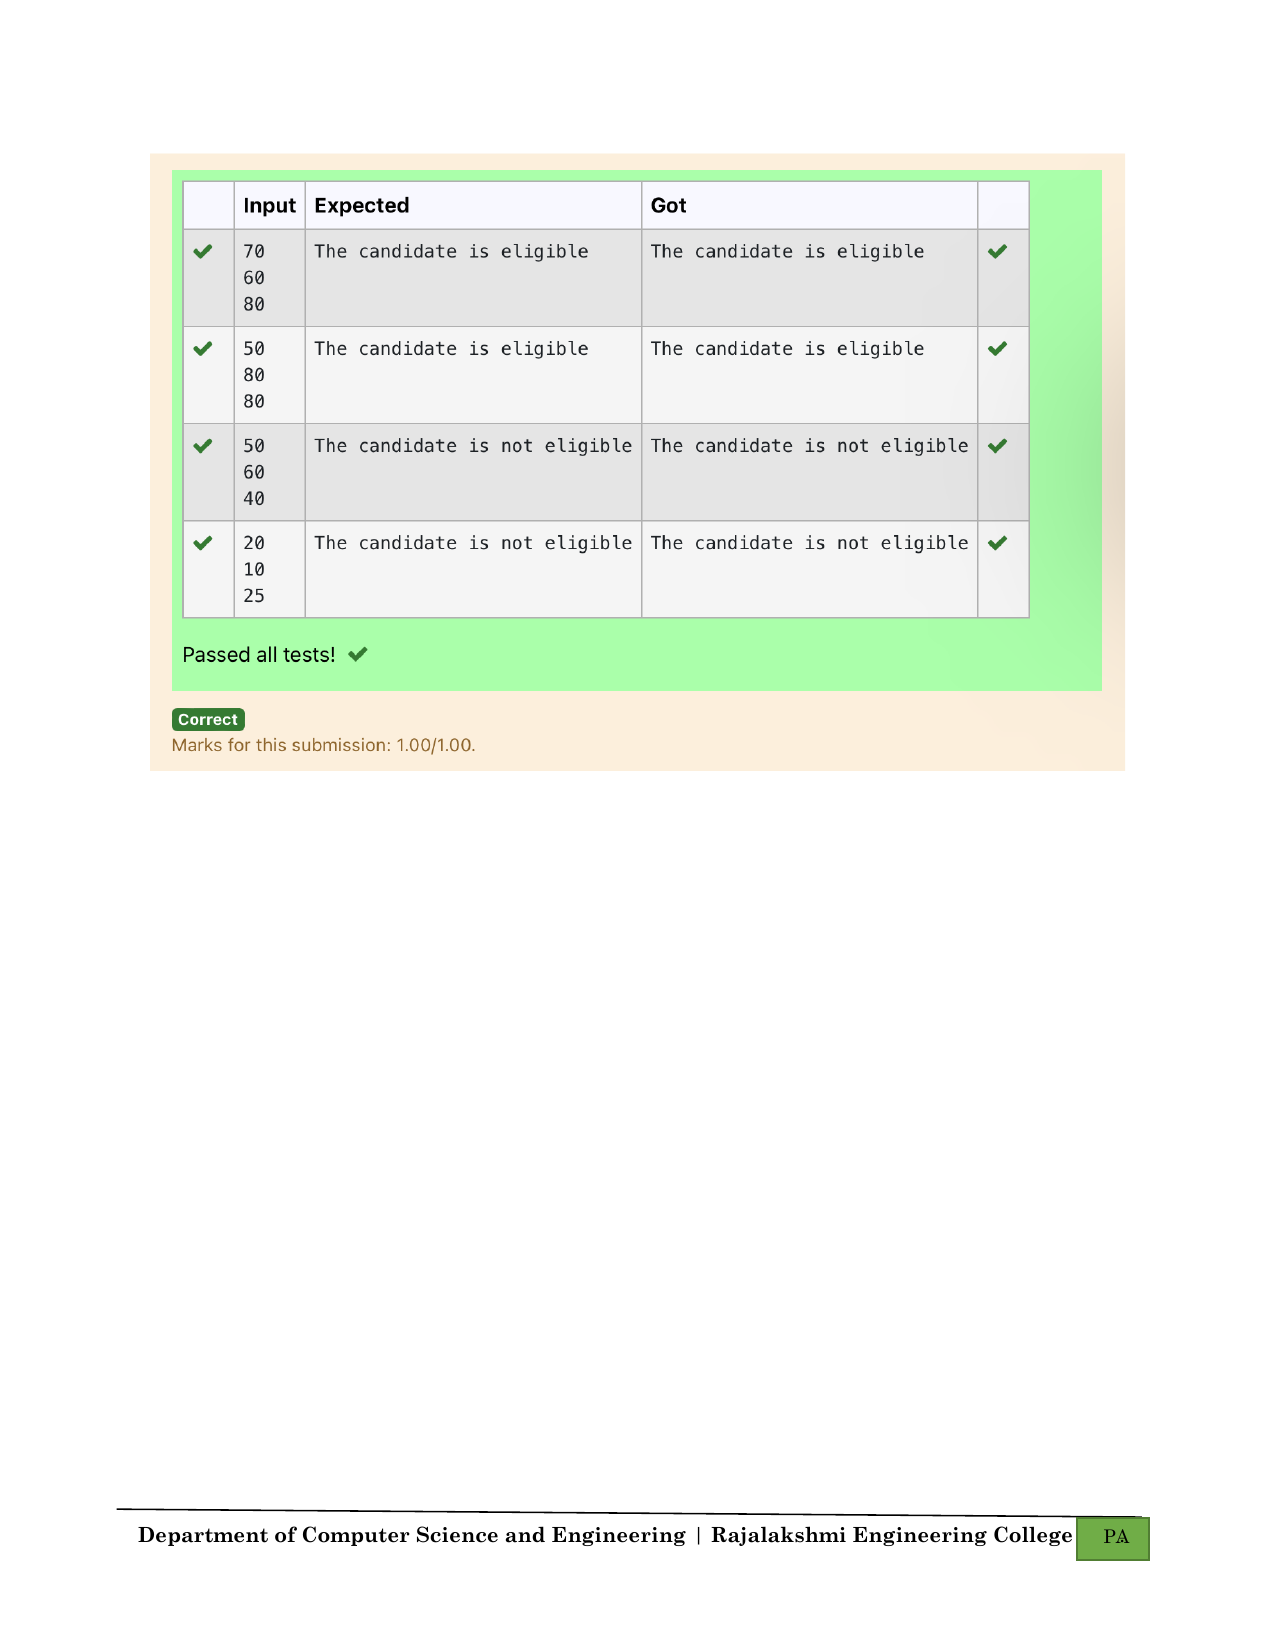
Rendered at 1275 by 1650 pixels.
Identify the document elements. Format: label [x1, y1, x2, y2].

picture [150, 150, 1125, 771]
